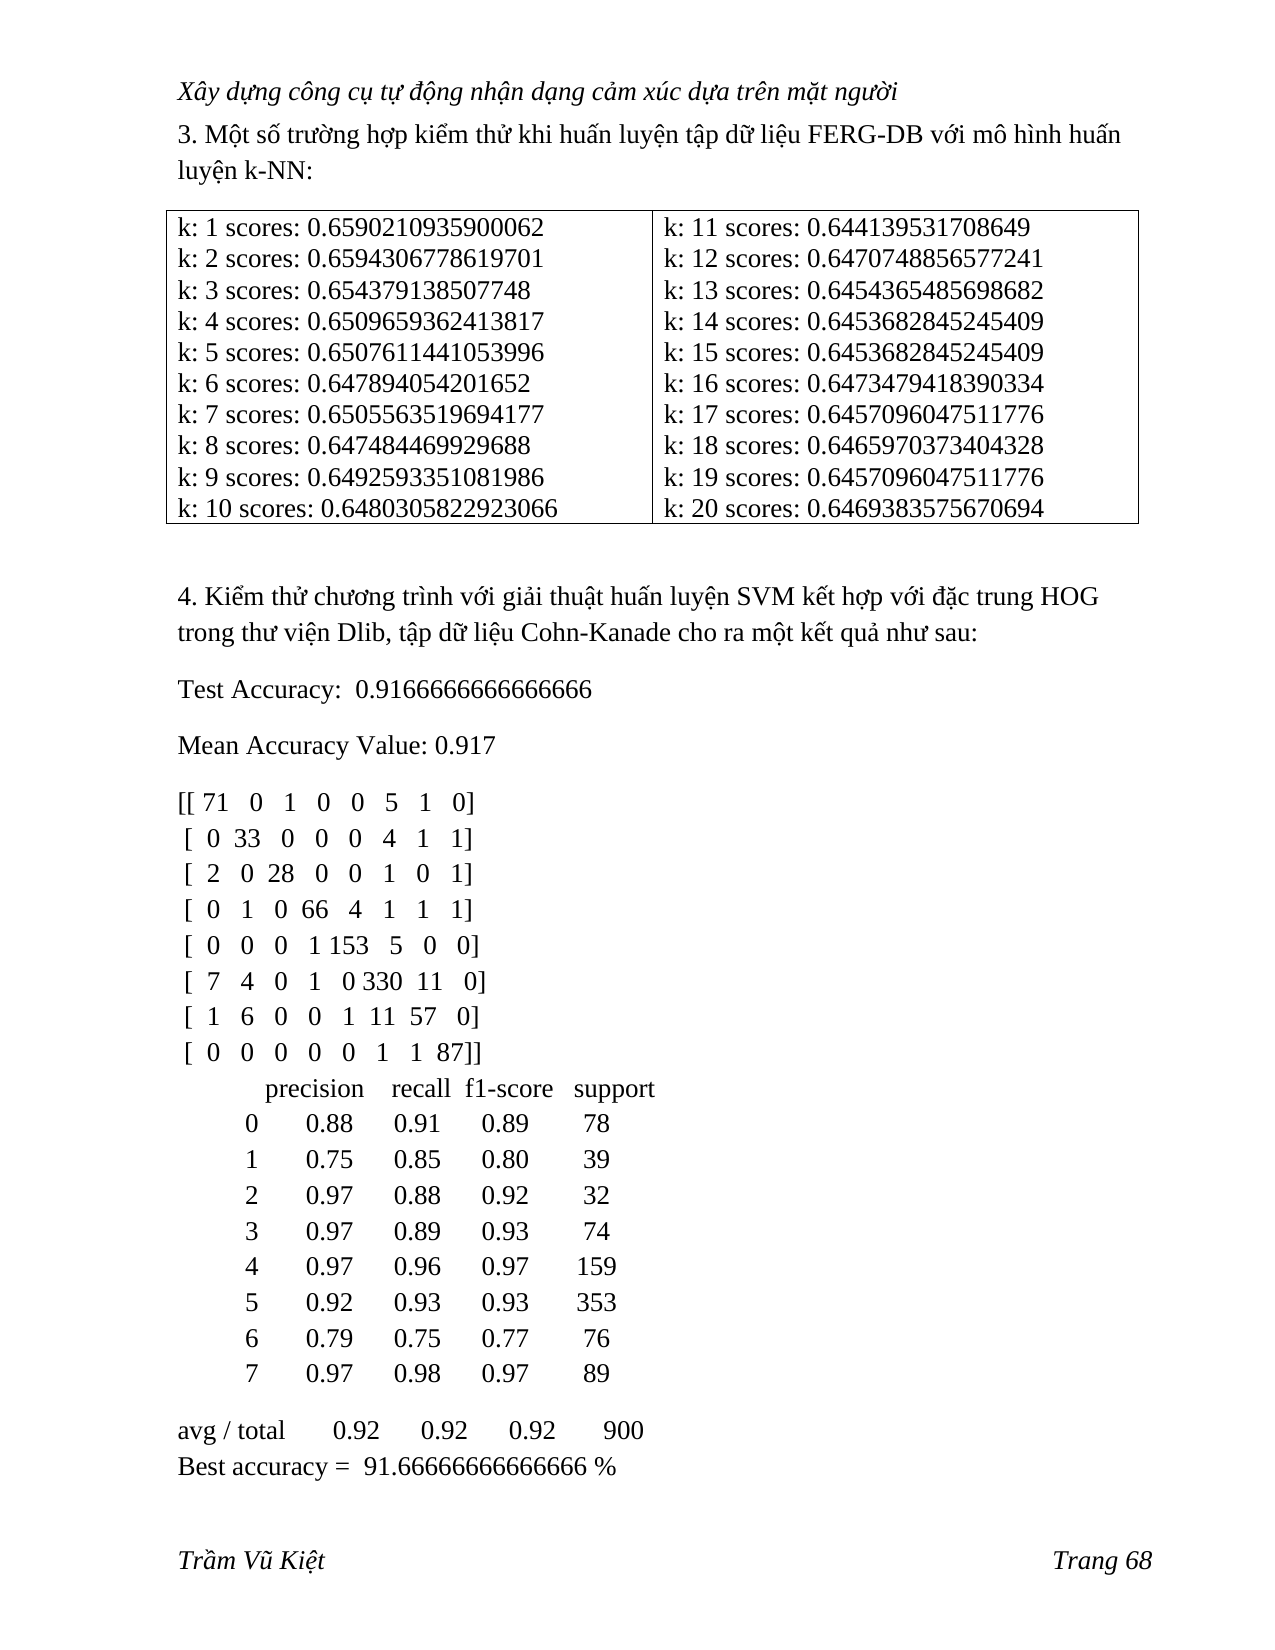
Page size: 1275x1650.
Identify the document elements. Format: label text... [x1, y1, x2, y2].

text 3 0.97 0.89 0.93 74 [177, 1215, 1127, 1246]
text 5 0.92 0.93 0.93 353 [177, 1286, 1127, 1317]
text [ 2 0 28 0 0 1 0 1] [177, 857, 1127, 888]
text [ 0 0 0 1 153 5 0 0] [177, 929, 1127, 960]
text [ 7 4 0 1 0 330 11 0] [177, 964, 1127, 996]
text 0 0.88 0.91 0.89 78 [177, 1107, 1127, 1139]
text 2 0.97 0.88 0.92 32 [177, 1179, 1127, 1210]
text 4 0.97 0.96 0.97 159 [177, 1250, 1127, 1282]
text 4. Kiểm thử chương trình với giải thuật huấn luyện SVM kết hợp với đặc trung HOG trong thư viện Dlib, tập dữ liệu Cohn-Kanade cho ra một kết quả như sau: [177, 581, 1127, 647]
text Best accuracy = 91.66666666666666 % [177, 1450, 1127, 1481]
text [ 0 33 0 0 0 4 1 1] [177, 822, 1127, 853]
text [ 0 1 0 66 4 1 1 1] [177, 893, 1127, 924]
text 3. Một số trường hợp kiểm thử khi huấn luyện tập dữ liệu FERG-DB với mô hình huấn luyện k-NN: [177, 118, 1127, 185]
text Test Accuracy: 0.9166666666666666 [177, 673, 1127, 704]
text 1 0.75 0.85 0.80 39 [177, 1143, 1127, 1174]
table_header k: 11 scores: 0.644139531708649 k: 12 scores: 0.6470748856577241 k: 13 scores: 0.6454365485698682 k: 14 scores: 0.6453682845245409 k: 15 scores: 0.6453682845245409 k: 16 scores: 0.6473479418390334 k: 17 scores: 0.6457096047511776 k: 18 scores: 0.6465970373404328 k: 19 scores: 0.6457096047511776 k: 20 scores: 0.6469383575670694 [653, 211, 1138, 523]
text 7 0.97 0.98 0.97 89 [177, 1358, 1127, 1389]
text avg / total 0.92 0.92 0.92 900 [177, 1414, 1127, 1445]
text [ 1 6 0 0 1 11 57 0] [177, 1000, 1127, 1031]
text [ 0 0 0 0 0 1 1 87]] [177, 1036, 1127, 1067]
text precision recall f1-score support [177, 1072, 1127, 1103]
text [[ 71 0 1 0 0 5 1 0] [177, 786, 1127, 817]
text Mean Accuracy Value: 0.917 [177, 729, 1127, 761]
table_header k: 1 scores: 0.6590210935900062 k: 2 scores: 0.6594306778619701 k: 3 scores: 0.654379138507748 k: 4 scores: 0.6509659362413817 k: 5 scores: 0.6507611441053996 k: 6 scores: 0.647894054201652 k: 7 scores: 0.6505563519694177 k: 8 scores: 0.647484469929688 k: 9 scores: 0.6492593351081986 k: 10 scores: 0.6480305822923066 [167, 211, 652, 523]
text 6 0.79 0.75 0.77 76 [177, 1322, 1127, 1353]
